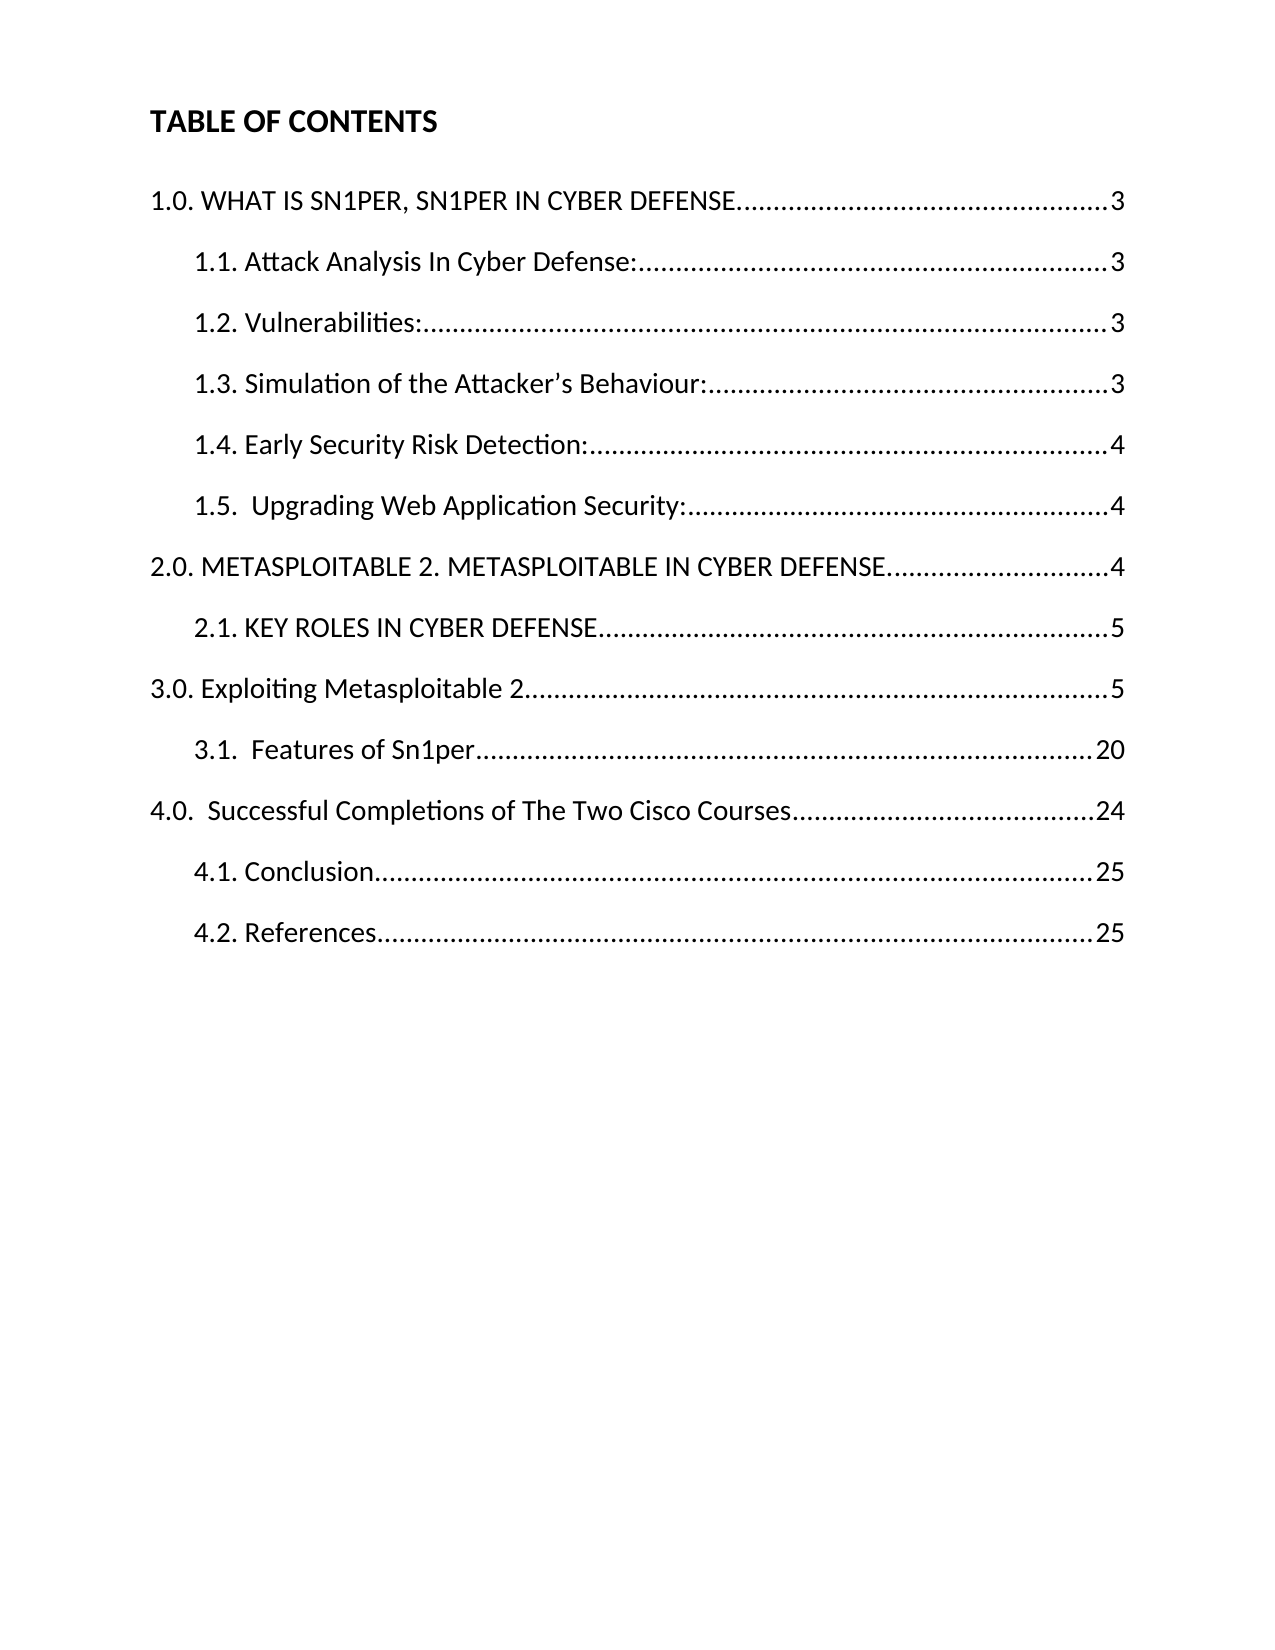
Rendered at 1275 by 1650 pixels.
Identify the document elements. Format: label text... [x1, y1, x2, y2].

text 4.1. Conclusion 25 [194, 853, 1125, 889]
text 3.0. Exploiting Metasploitable 2 5 [150, 670, 1125, 706]
text 1.1. Attack Analysis In Cyber Defense: 3 [194, 243, 1125, 278]
text 3.1. Features of Sn1per 20 [194, 731, 1125, 767]
text 1.4. Early Security Risk Detection: 4 [194, 426, 1125, 462]
text 2.0. METASPLOITABLE 2. METASPLOITABLE IN CYBER DEFENSE. 4 [150, 548, 1125, 584]
text 4.2. References 25 [194, 914, 1125, 950]
text 1.5. Upgrading Web Application Security: 4 [194, 487, 1125, 523]
text 1.2. Vulnerabilities: 3 [194, 304, 1125, 339]
text 4.0. Successful Completions of The Two Cisco Courses 24 [150, 792, 1125, 828]
text TABLE OF CONTENTS [150, 100, 1125, 141]
text 1.3. Simulation of the Attacker’s Behaviour: 3 [194, 365, 1125, 401]
text 2.1. KEY ROLES IN CYBER DEFENSE 5 [194, 609, 1125, 645]
text 1.0. WHAT IS SN1PER, SN1PER IN CYBER DEFENSE. 3 [150, 182, 1125, 217]
